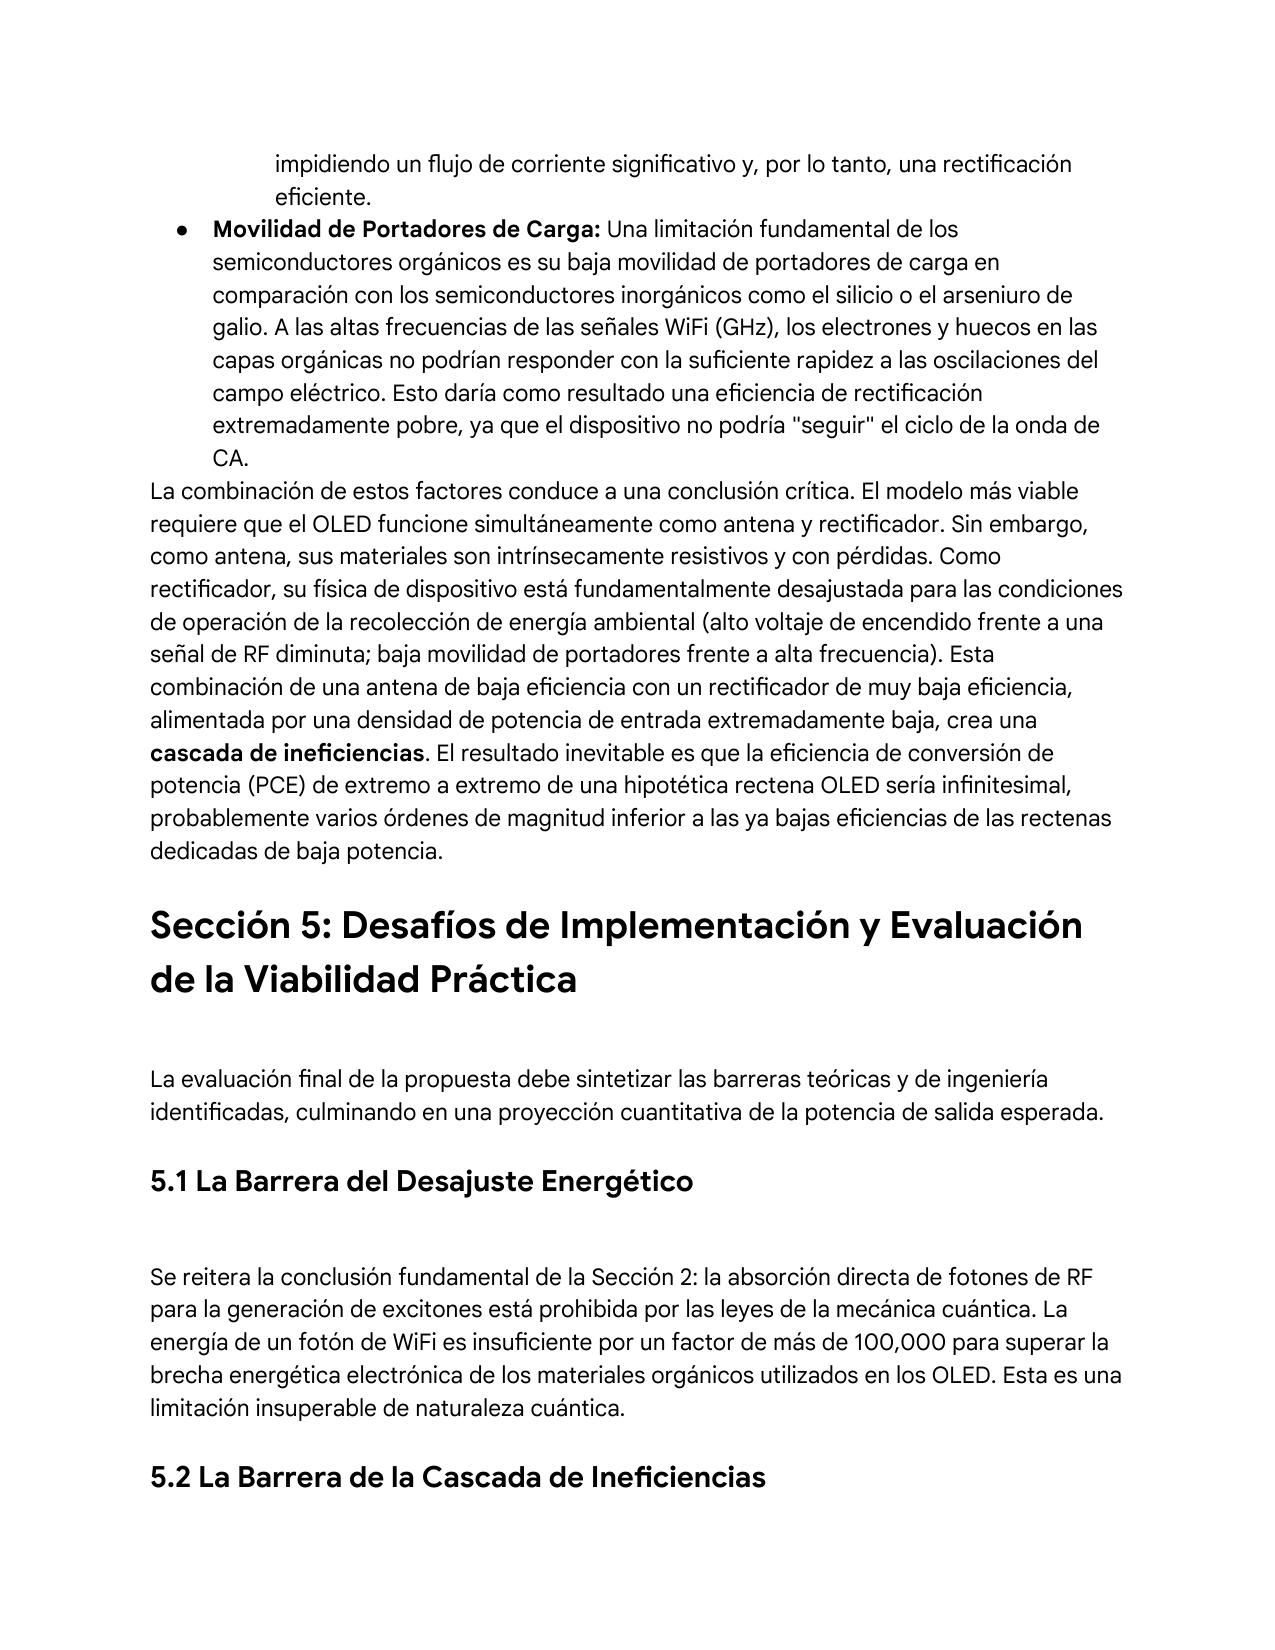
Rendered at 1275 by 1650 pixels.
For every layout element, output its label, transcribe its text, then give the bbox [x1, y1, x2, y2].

list Movilidad de Portadores de Carga: Una limitación fundamental de los semiconductores orgánicos es su baja movilidad de portadores de carga en comparación con los semiconductores inorgánicos como el silicio o el arseniuro de galio. A las altas frecuencias de las señales WiFi (GHz), los electrones y huecos en las capas orgánicas no podrían responder con la suficiente rapidez a las oscilaciones del campo eléctrico. Esto daría como resultado una eficiencia de rectificación extremadamente pobre, ya que el dispositivo no podría "seguir" el ciclo de la onda de CA. [175, 215, 1125, 473]
subtitle 5.2 La Barrera de la Cascada de Ineficiencias [150, 1459, 1125, 1496]
subtitle Sección 5: Desafíos de Implementación y Evaluación de la Viabilidad Práctica [150, 902, 1125, 1003]
text La combinación de estos factores conduce a una conclusión crítica. El modelo más viable requiere que el OLED funcione simultáneamente como antena y rectificador. Sin embargo, como antena, sus materiales son intrínsecamente resistivos y con pérdidas. Como rectificador, su física de dispositivo está fundamentalmente desajustada para las condiciones de operación de la recolección de energía ambiental (alto voltaje de encendido frente a una señal de RF diminuta; baja movilidad de portadores frente a alta frecuencia). Esta combinación de una antena de baja eficiencia con un rectificador de muy baja eficiencia, alimentada por una densidad de potencia de entrada extremadamente baja, crea una cascada de ineficiencias. El resultado inevitable es que la eficiencia de conversión de potencia (PCE) de extremo a extremo de una hipotética rectena OLED sería infinitesimal, probablemente varios órdenes de magnitud inferior a las ya bajas eficiencias de las rectenas dedicadas de baja potencia. [150, 477, 1125, 866]
text La evaluación final de la propuesta debe sintetizar las barreras teóricas y de ingeniería identificadas, culminando en una proyección cuantitativa de la potencia de salida esperada. [150, 1066, 1125, 1127]
text Se reitera la conclusión fundamental de la Sección 2: la absorción directa de fotones de RF para la generación de excitones está prohibida por las leyes de la mecánica cuántica. La energía de un fotón de WiFi es insuficiente por un factor de más de 100,000 para superar la brecha energética electrónica de los materiales orgánicos utilizados en los OLED. Esta es una limitación insuperable de naturaleza cuántica. [150, 1263, 1125, 1423]
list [237, 150, 1125, 211]
subtitle 5.1 La Barrera del Desajuste Energético [150, 1164, 1125, 1200]
